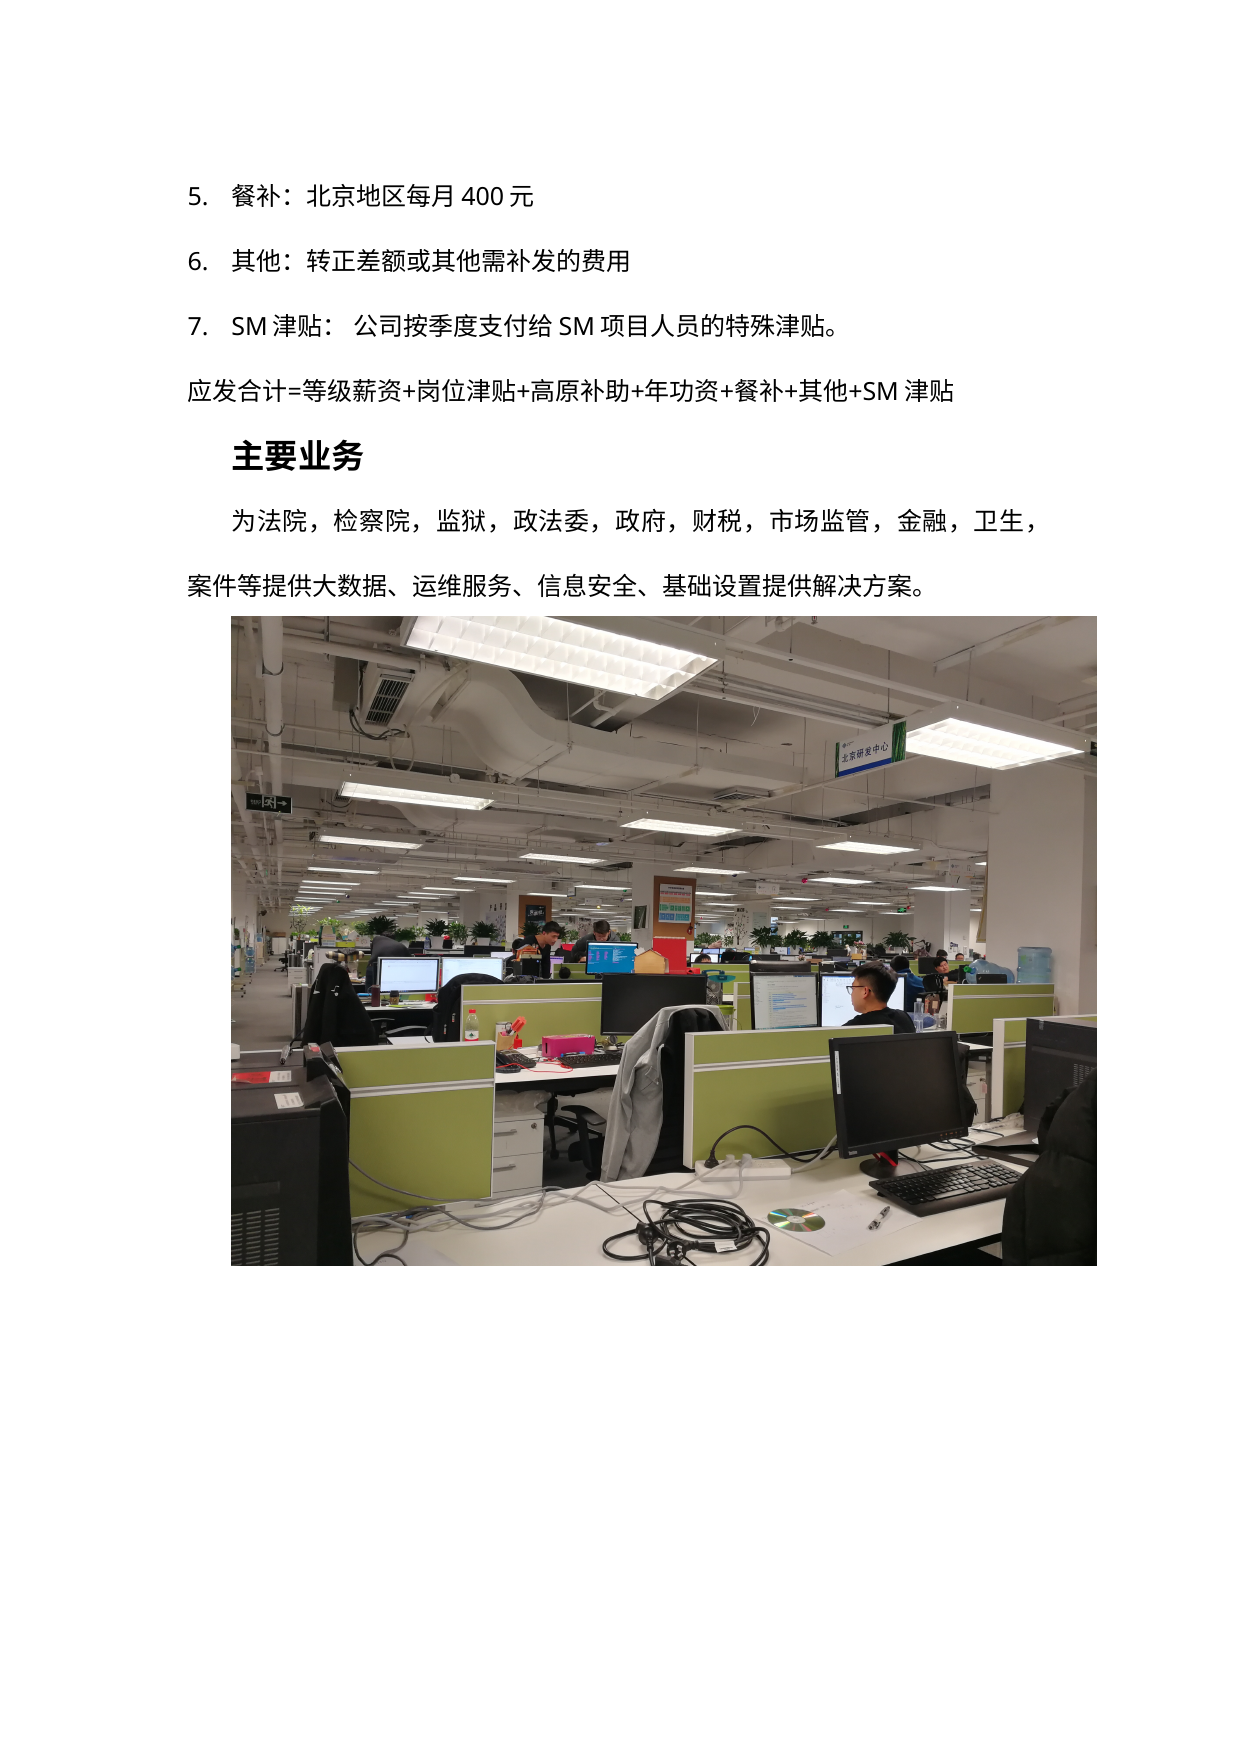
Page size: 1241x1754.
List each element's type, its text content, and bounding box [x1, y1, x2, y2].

text 应发合计=等级薪资+岗位津贴+高原补助+年功资+餐补+其他+SM津贴 主要业务 [187, 357, 1053, 487]
picture [231, 616, 1097, 1266]
list SM津贴： 公司按季度支付给SM项目人员的特殊津贴。 [187, 292, 1053, 357]
list 其他：转正差额或其他需补发的费用 [187, 227, 1053, 292]
text 为法院，检察院，监狱，政法委，政府，财税，市场监管，金融，卫生，案件等提供大数据、运维服务、信息安全、基础设置提供解决方案。 [187, 487, 1053, 617]
list 餐补：北京地区每月400元 [187, 162, 1053, 227]
